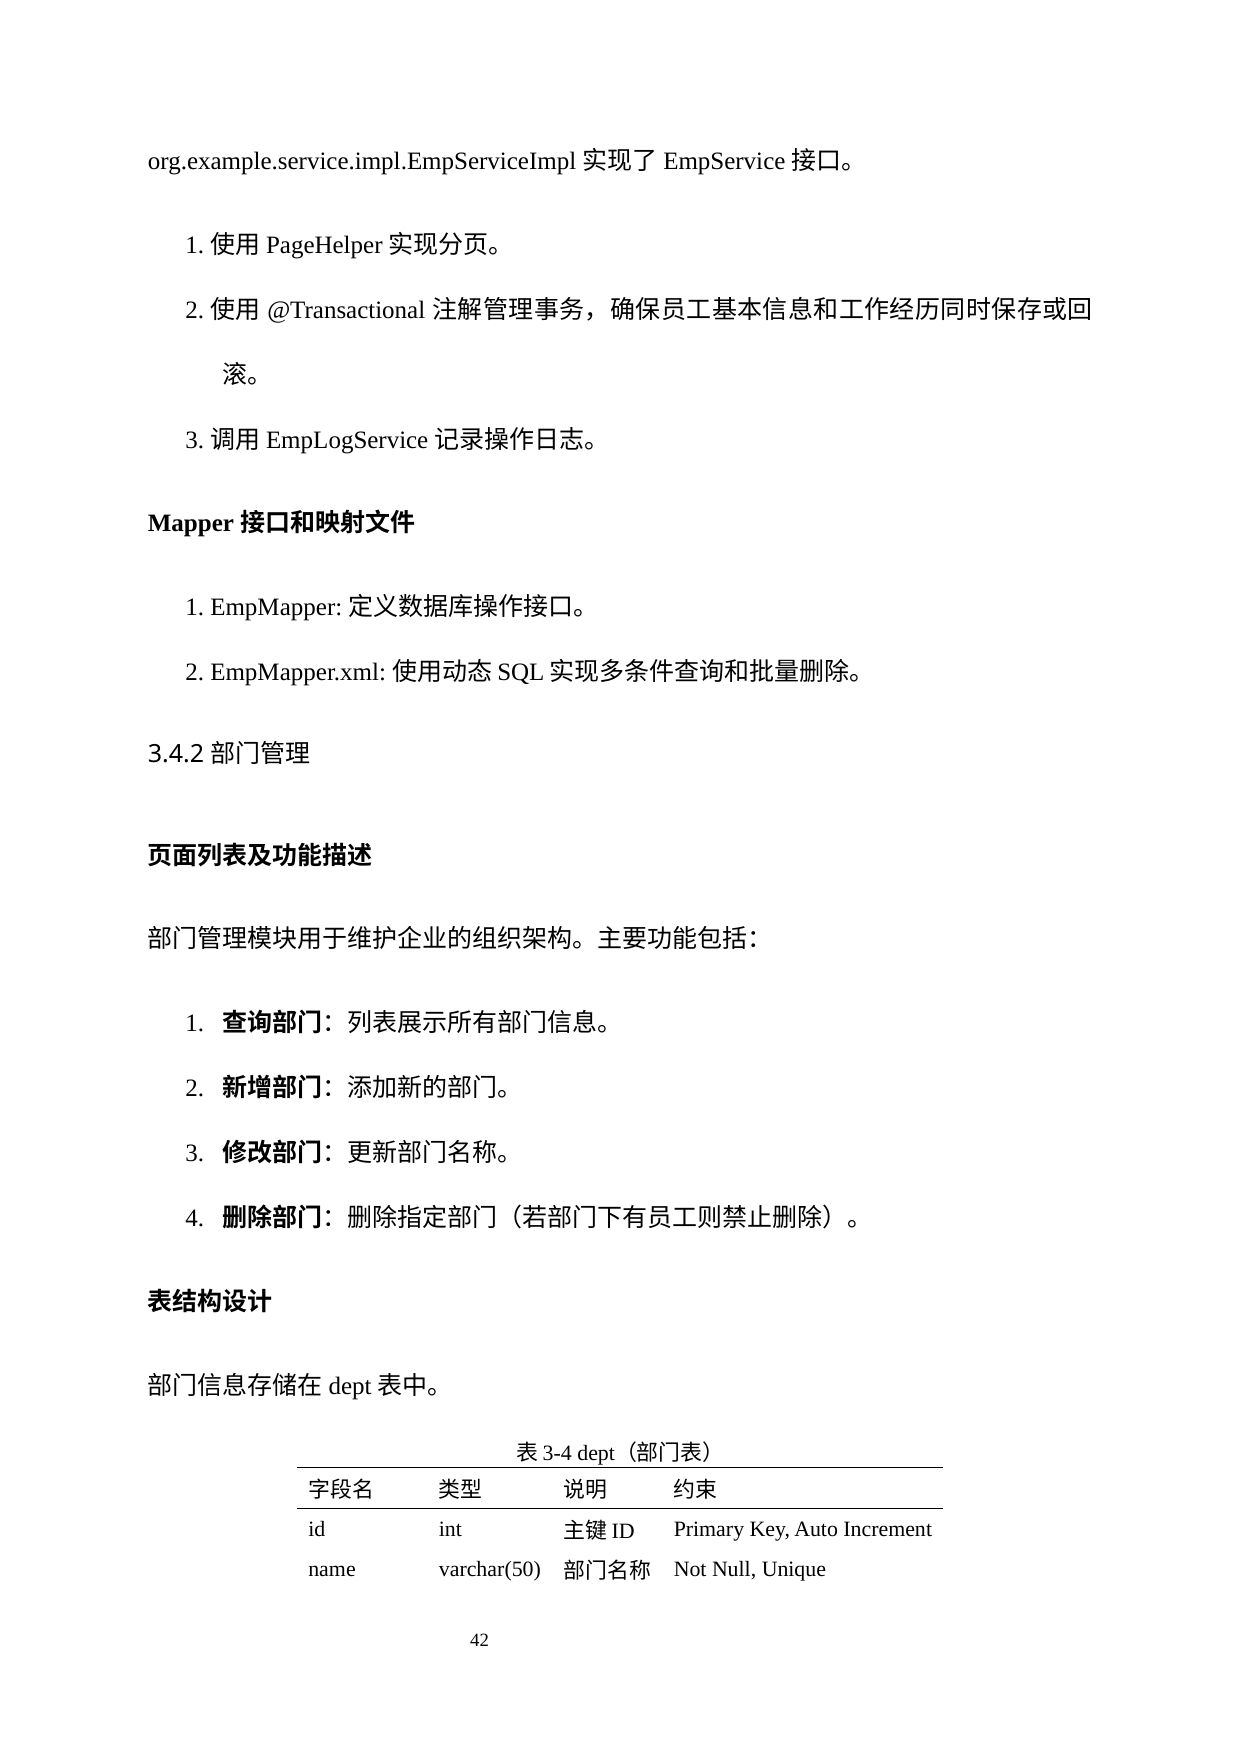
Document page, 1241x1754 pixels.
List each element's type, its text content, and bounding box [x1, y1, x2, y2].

table_header 说明 [552, 1468, 662, 1508]
text 部门信息存储在 dept 表中。 [148, 1351, 1093, 1416]
list EmpMapper.xml: 使用动态SQL实现多条件查询和批量删除。 [185, 637, 1093, 702]
list 删除部门：删除指定部门（若部门下有员工则禁止删除）。 [185, 1183, 1093, 1248]
table_cell Not Null, Unique [662, 1549, 943, 1589]
text 部门管理模块用于维护企业的组织架构。主要功能包括： [148, 904, 1093, 969]
list 调用 EmpLogService 记录操作日志。 [185, 405, 1093, 470]
text 表3-4 dept（部门表） [148, 1434, 1093, 1467]
list EmpMapper: 定义数据库操作接口。 [185, 572, 1093, 637]
table_header 类型 [428, 1468, 552, 1508]
table_cell 部门名称 [552, 1549, 662, 1589]
list 查询部门：列表展示所有部门信息。 [185, 988, 1093, 1053]
list 修改部门：更新部门名称。 [185, 1118, 1093, 1183]
table_cell Primary Key, Auto Increment [662, 1509, 943, 1549]
table_cell varchar(50) [428, 1549, 552, 1589]
list 新增部门：添加新的部门。 [185, 1053, 1093, 1118]
table_cell name [297, 1549, 427, 1589]
text 表结构设计 [148, 1267, 1093, 1332]
table_cell id [297, 1509, 427, 1549]
text Mapper 接口和映射文件 [148, 488, 1093, 553]
text org.example.service.impl.EmpServiceImpl 实现了 EmpService 接口。 [148, 126, 1093, 191]
table_header 字段名 [297, 1468, 427, 1508]
table_header 约束 [662, 1468, 943, 1508]
text 页面列表及功能描述 [148, 821, 1093, 886]
table_cell 主键ID [552, 1509, 662, 1549]
text 3.4.2 部门管理 [148, 719, 1093, 784]
list 使用 @Transactional 注解管理事务，确保员工基本信息和工作经历同时保存或回滚。 [185, 275, 1093, 405]
table_cell int [428, 1509, 552, 1549]
list 使用 PageHelper 实现分页。 [185, 210, 1093, 275]
